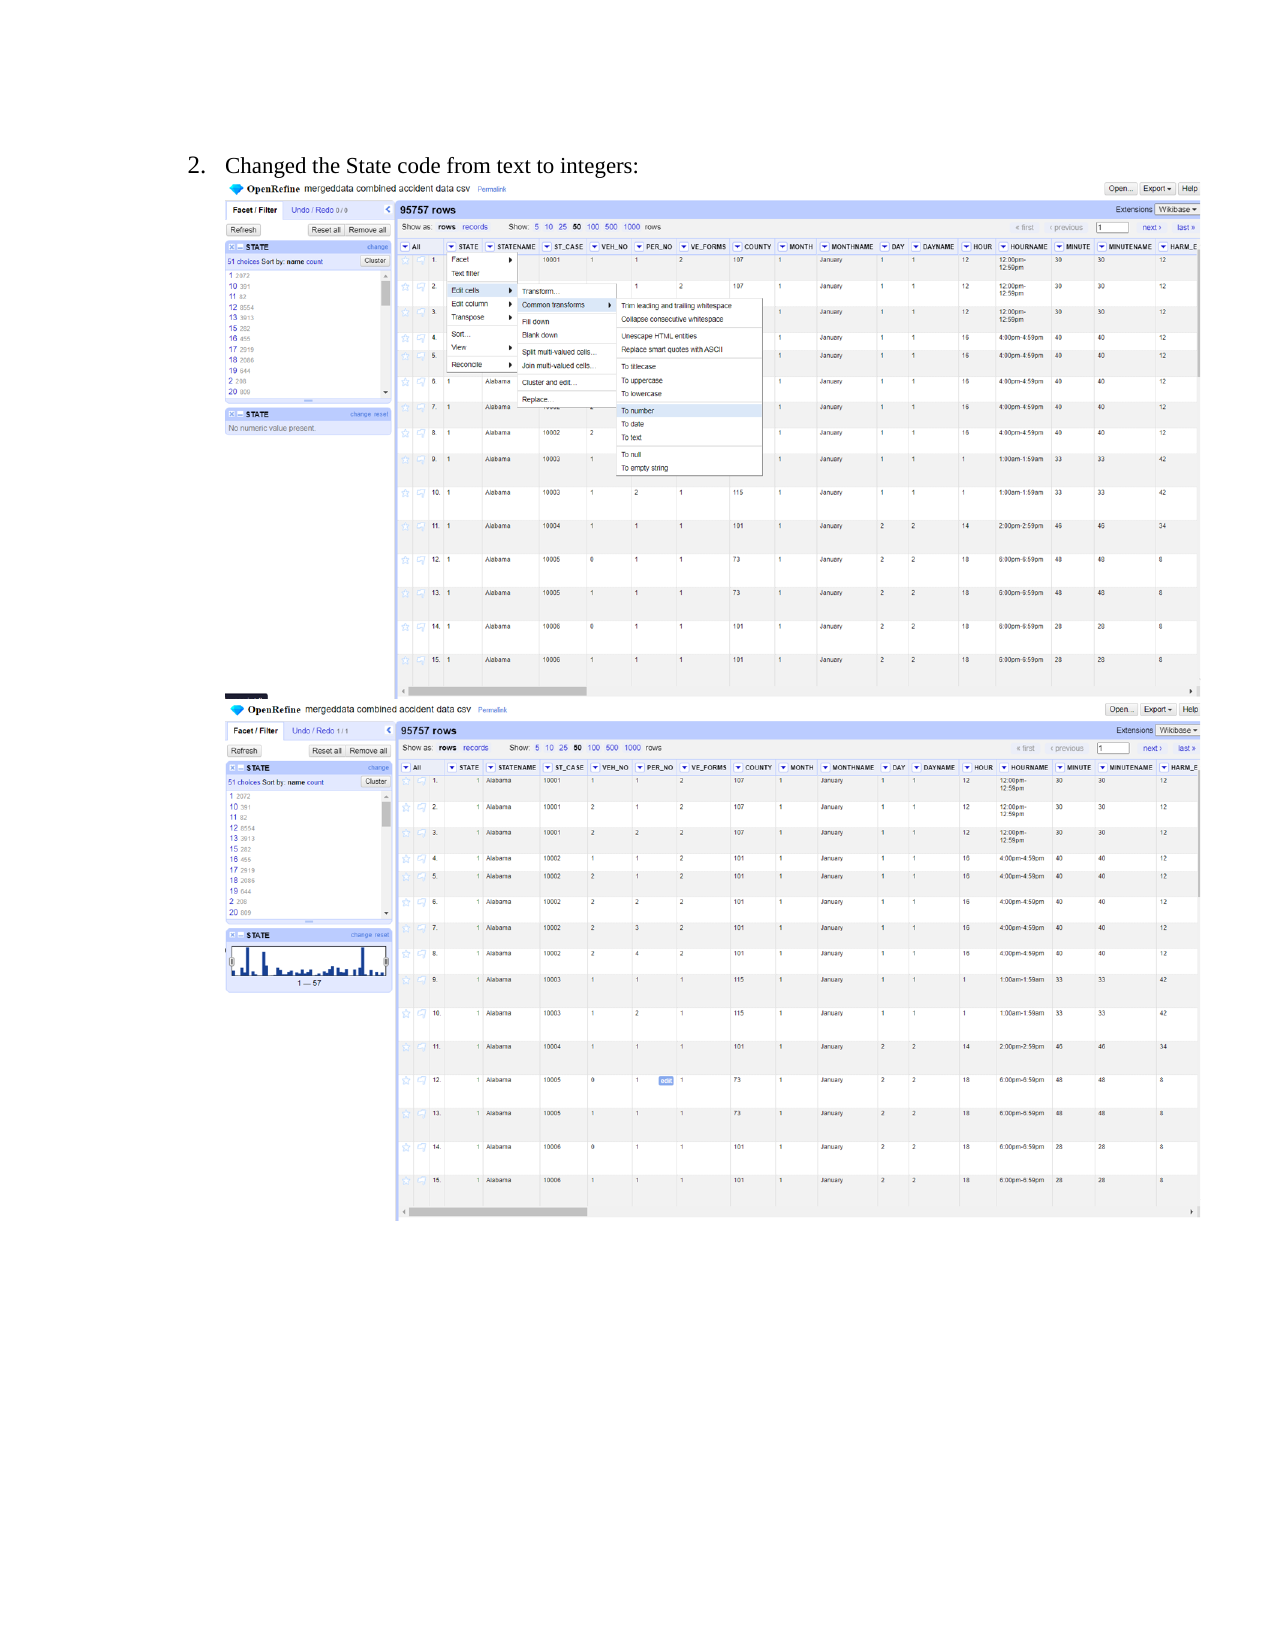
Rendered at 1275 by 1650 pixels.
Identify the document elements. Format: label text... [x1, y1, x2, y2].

picture [225, 700, 1200, 1221]
picture [225, 181, 1200, 699]
